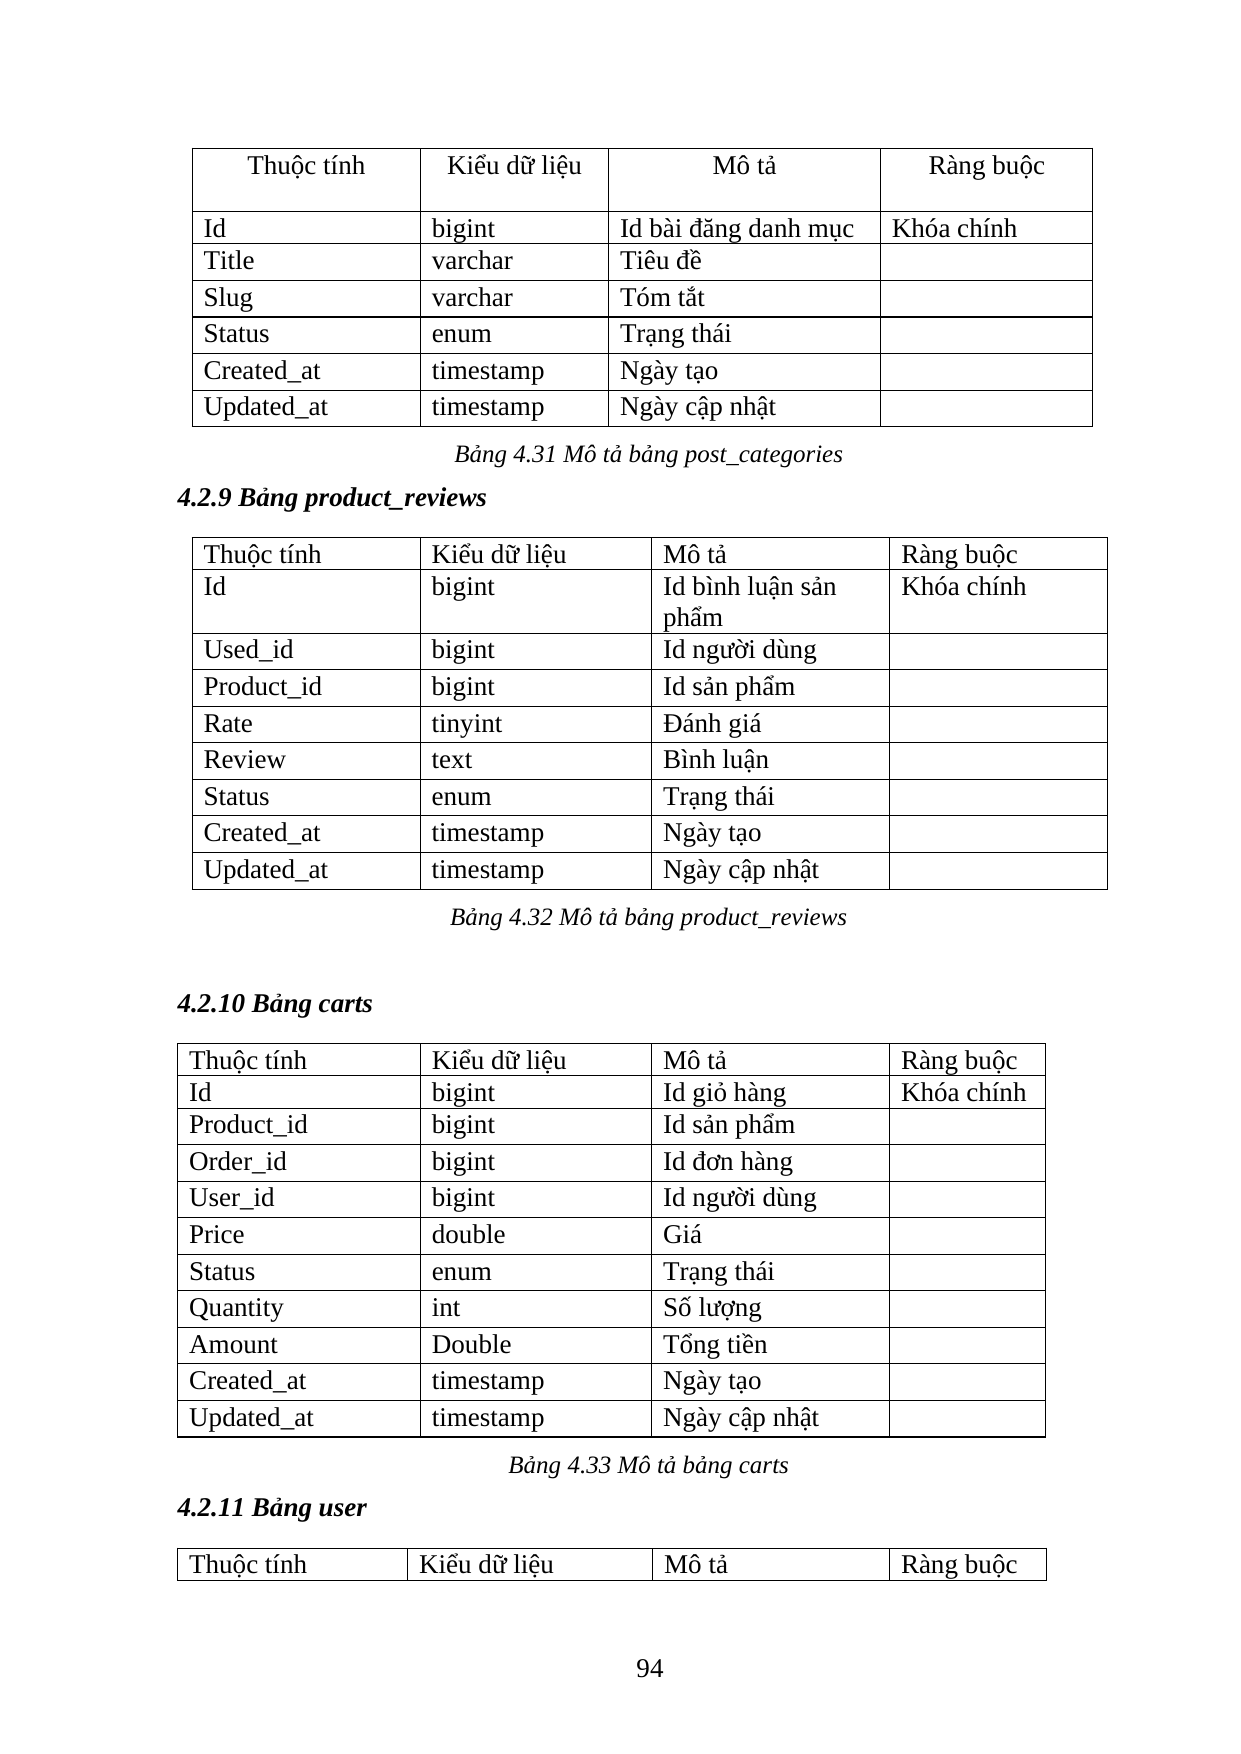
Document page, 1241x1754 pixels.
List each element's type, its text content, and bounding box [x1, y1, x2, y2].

table_cell Review [193, 743, 420, 779]
text Bảng . Mô tả bảng product_reviews [177, 902, 1122, 931]
table_cell bigint [421, 1145, 651, 1181]
table_cell User_id [178, 1182, 420, 1217]
table_cell Product_id [193, 670, 420, 706]
table_cell Ngày cập nhật [652, 853, 889, 888]
table_cell [890, 634, 1107, 669]
table_cell Id bình luận sản phẩm [652, 570, 889, 632]
table_cell Id sản phẩm [652, 1109, 889, 1144]
table_cell Amount [178, 1328, 420, 1363]
table_cell bigint [421, 1076, 651, 1107]
table_cell Id người dùng [652, 634, 889, 669]
table_cell timestamp [421, 391, 608, 426]
table_cell Created_at [178, 1364, 420, 1400]
table_cell Trạng thái [609, 318, 880, 353]
table_cell timestamp [421, 816, 651, 852]
table_cell Product_id [178, 1109, 420, 1144]
table_header Thuộc tính [193, 538, 420, 569]
table_cell timestamp [421, 1364, 651, 1400]
table_cell bigint [421, 212, 608, 243]
table_cell double [421, 1218, 651, 1254]
table_cell [890, 1145, 1045, 1181]
table_cell [890, 743, 1107, 779]
table_cell Title [193, 244, 420, 280]
table_cell [890, 1401, 1045, 1436]
text Bảng . Mô tả bảng carts [177, 1450, 1122, 1479]
table_cell Ngày tạo [609, 354, 880, 389]
table_cell [881, 354, 1092, 389]
table_cell Khóa chính [890, 570, 1107, 632]
table_cell Đánh giá [652, 707, 889, 742]
subtitle Bảng product_reviews [177, 481, 1122, 512]
text Bảng . Mô tả bảng post_categories [177, 439, 1122, 468]
table_cell Status [178, 1255, 420, 1290]
table_cell [881, 391, 1092, 426]
table_header Ràng buộc [890, 1549, 1046, 1579]
table_header Thuộc tính [193, 149, 420, 211]
table_cell [890, 816, 1107, 852]
table_cell Status [193, 318, 420, 353]
table_cell Used_id [193, 634, 420, 669]
table_header Mô tả [652, 1044, 889, 1075]
table_cell [881, 318, 1092, 353]
table_header Mô tả [609, 149, 880, 211]
table_cell Tổng tiền [652, 1328, 889, 1363]
table_cell timestamp [421, 1401, 651, 1436]
table_cell Ngày tạo [652, 1364, 889, 1400]
table_cell Id người dùng [652, 1182, 889, 1217]
table_cell Updated_at [193, 391, 420, 426]
table_cell [890, 1109, 1045, 1144]
table_cell bigint [421, 1182, 651, 1217]
table_header Kiểu dữ liệu [421, 1044, 651, 1075]
table_cell Trạng thái [652, 1255, 889, 1290]
table_cell Ngày cập nhật [609, 391, 880, 426]
table_cell [890, 1328, 1045, 1363]
table_header Thuộc tính [178, 1549, 407, 1579]
table_cell Id [193, 212, 420, 243]
subtitle Bảng user [177, 1491, 1122, 1522]
table_cell Tiêu đề [609, 244, 880, 280]
table_cell Id bài đăng danh mục [609, 212, 880, 243]
table_cell bigint [421, 670, 651, 706]
table_cell Trạng thái [652, 780, 889, 815]
table_cell Ngày cập nhật [652, 1401, 889, 1436]
table_cell bigint [421, 634, 651, 669]
table_header Mô tả [652, 538, 889, 569]
table_cell Created_at [193, 354, 420, 389]
table_cell bigint [421, 570, 651, 632]
table_cell Order_id [178, 1145, 420, 1181]
table_cell [890, 1255, 1045, 1290]
table_cell Tóm tắt [609, 281, 880, 316]
table_cell [890, 1364, 1045, 1400]
table_cell [890, 853, 1107, 888]
table_cell enum [421, 1255, 651, 1290]
table_cell varchar [421, 244, 608, 280]
table_header Kiểu dữ liệu [421, 149, 608, 211]
table_cell Ngày tạo [652, 816, 889, 852]
table_cell Updated_at [178, 1401, 420, 1436]
table_cell Id giỏ hàng [652, 1076, 889, 1107]
table_cell int [421, 1291, 651, 1327]
table_header Ràng buộc [890, 538, 1107, 569]
table_cell Khóa chính [890, 1076, 1045, 1107]
table_header Kiểu dữ liệu [408, 1549, 652, 1579]
table_cell [890, 1218, 1045, 1254]
table_cell Id đơn hàng [652, 1145, 889, 1181]
table_header Thuộc tính [178, 1044, 420, 1075]
table_cell [881, 244, 1092, 280]
table_header Ràng buộc [881, 149, 1092, 211]
table_cell enum [421, 318, 608, 353]
subtitle Bảng carts [177, 987, 1122, 1018]
table_cell [890, 670, 1107, 706]
table_cell tinyint [421, 707, 651, 742]
table_cell Khóa chính [881, 212, 1092, 243]
table_cell Bình luận [652, 743, 889, 779]
table_cell Updated_at [193, 853, 420, 888]
table_cell timestamp [421, 354, 608, 389]
table_cell text [421, 743, 651, 779]
table_cell Giá [652, 1218, 889, 1254]
table_cell [890, 1291, 1045, 1327]
table_cell [890, 780, 1107, 815]
table_cell Double [421, 1328, 651, 1363]
table_cell Rate [193, 707, 420, 742]
table_header Ràng buộc [890, 1044, 1045, 1075]
table_cell Slug [193, 281, 420, 316]
table_cell Id [178, 1076, 420, 1107]
table_cell Id [193, 570, 420, 632]
table_cell enum [421, 780, 651, 815]
table_header Mô tả [653, 1549, 889, 1579]
table_cell Price [178, 1218, 420, 1254]
table_cell Created_at [193, 816, 420, 852]
table_header Kiểu dữ liệu [421, 538, 651, 569]
table_cell Status [193, 780, 420, 815]
table_cell bigint [421, 1109, 651, 1144]
table_cell Số lượng [652, 1291, 889, 1327]
table_cell [890, 707, 1107, 742]
table_cell varchar [421, 281, 608, 316]
table_cell [890, 1182, 1045, 1217]
table_cell Id sản phẩm [652, 670, 889, 706]
table_cell [881, 281, 1092, 316]
table_cell timestamp [421, 853, 651, 888]
table_cell Quantity [178, 1291, 420, 1327]
